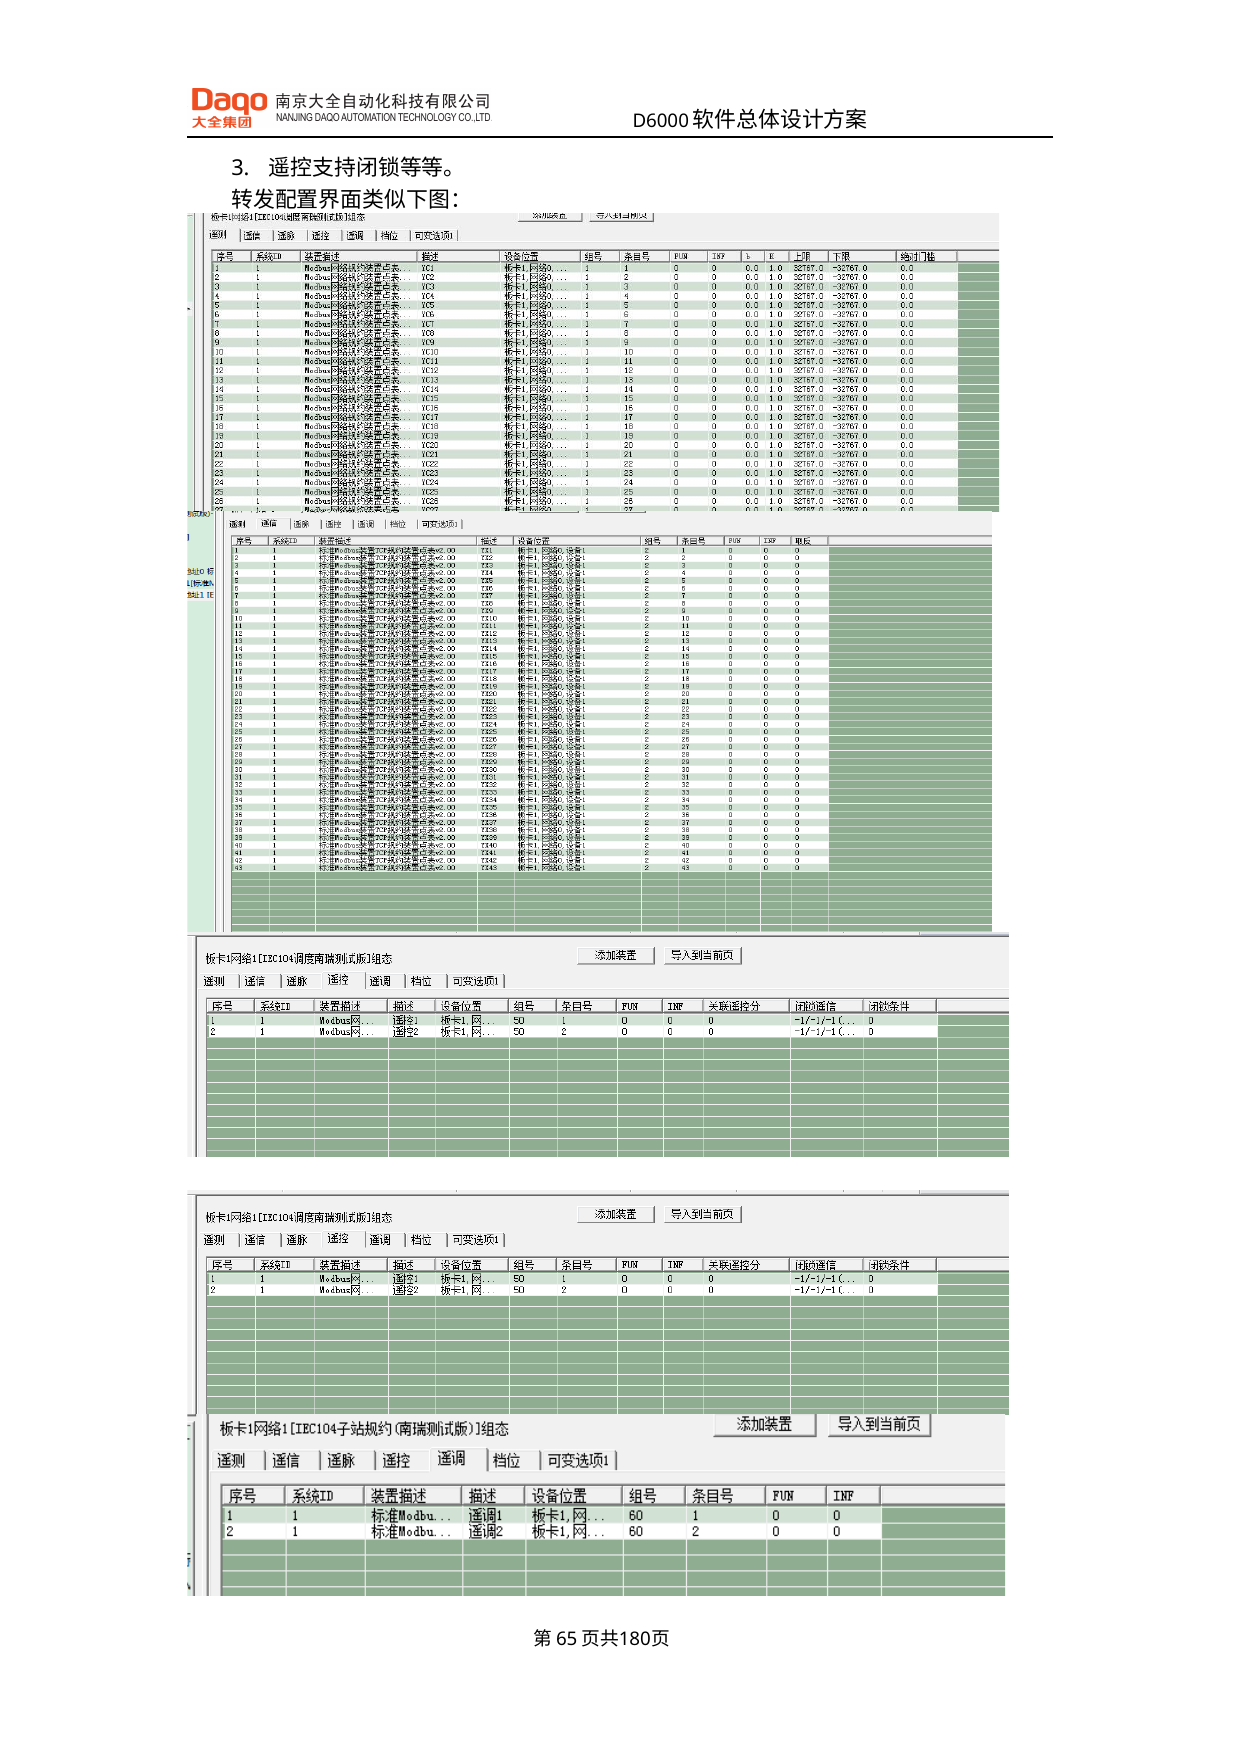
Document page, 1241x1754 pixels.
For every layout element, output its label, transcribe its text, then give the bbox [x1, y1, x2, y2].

picture [187, 213, 1009, 1157]
text 转发配置界面类似下图： [187, 182, 1053, 213]
list 遥控支持闭锁等等。 [231, 150, 1053, 182]
picture [187, 1190, 1009, 1596]
picture [187, 88, 492, 128]
